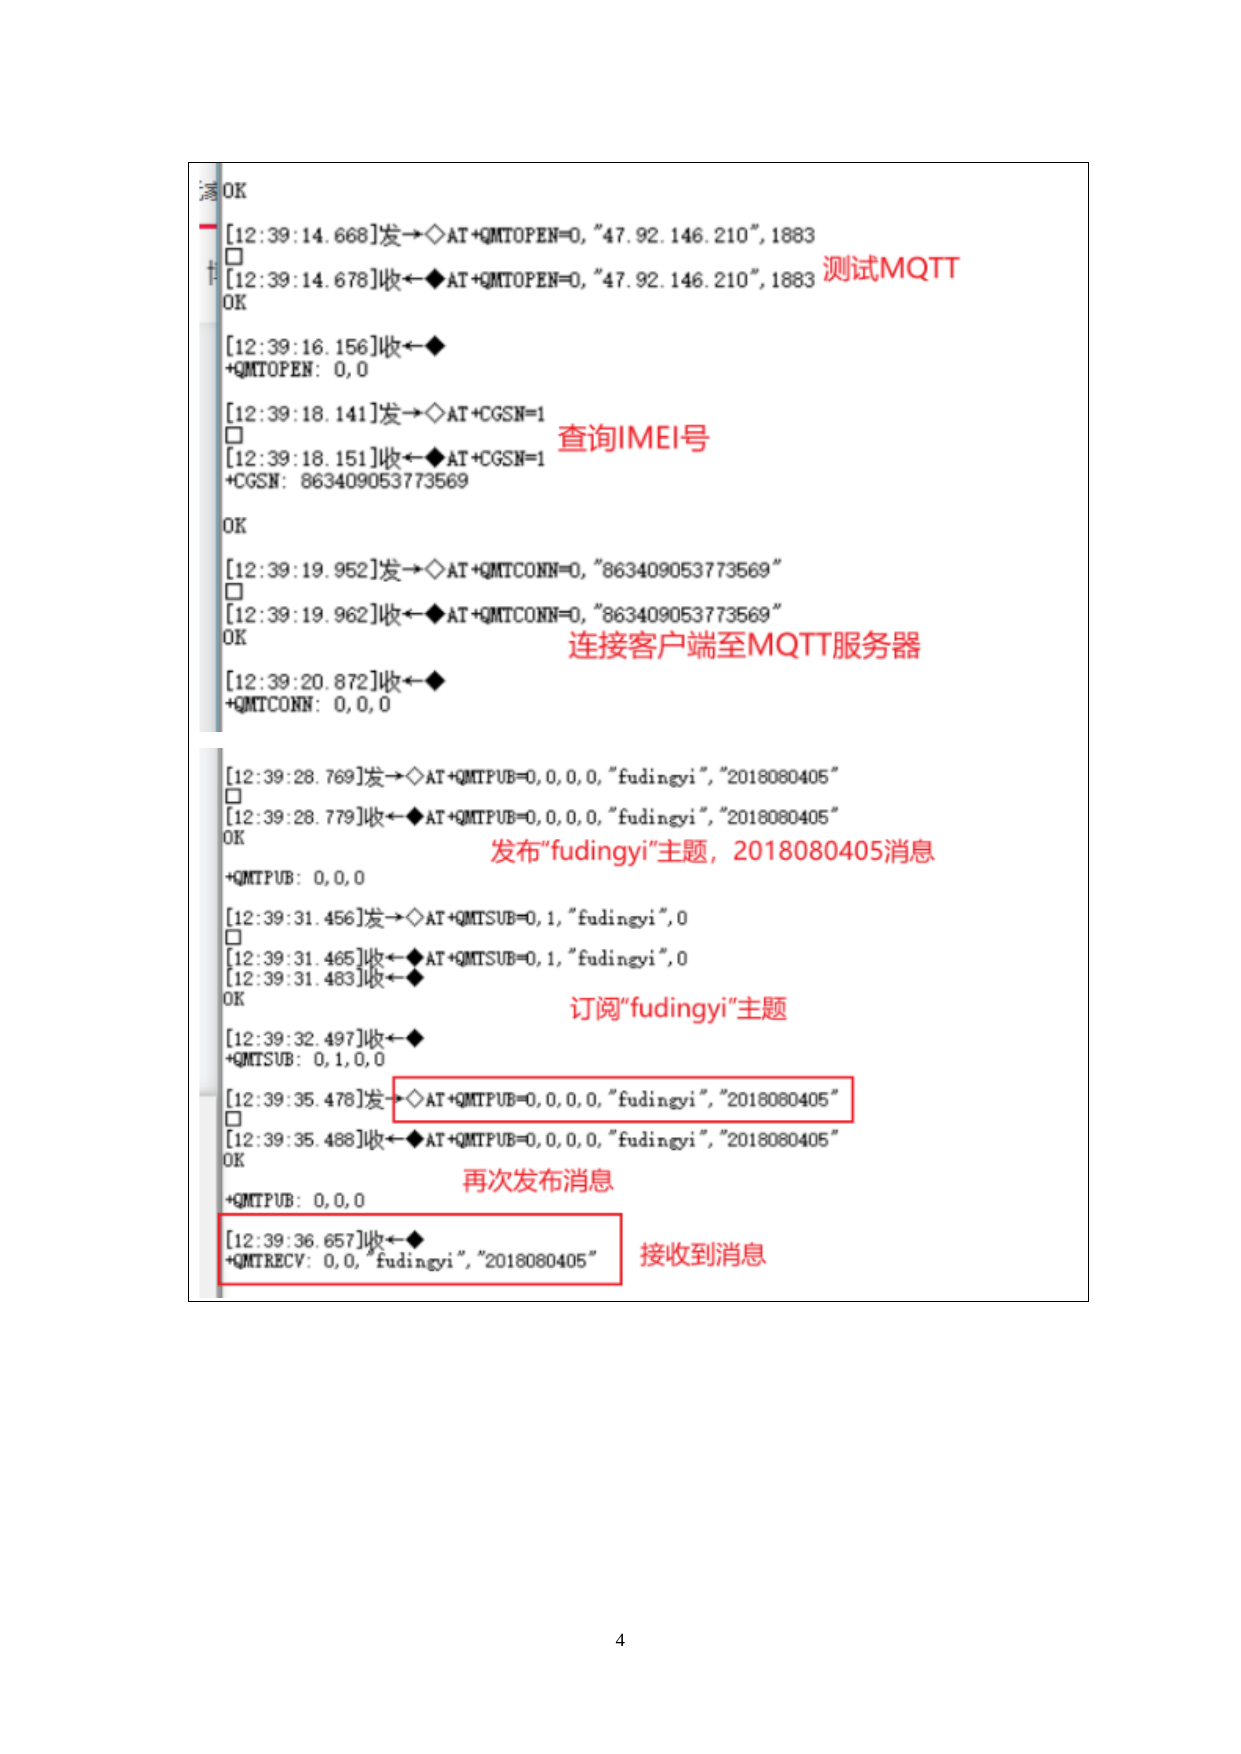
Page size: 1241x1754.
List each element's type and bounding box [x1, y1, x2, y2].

picture [199, 748, 1075, 1298]
picture [199, 163, 1075, 732]
table_cell [189, 163, 1088, 1301]
